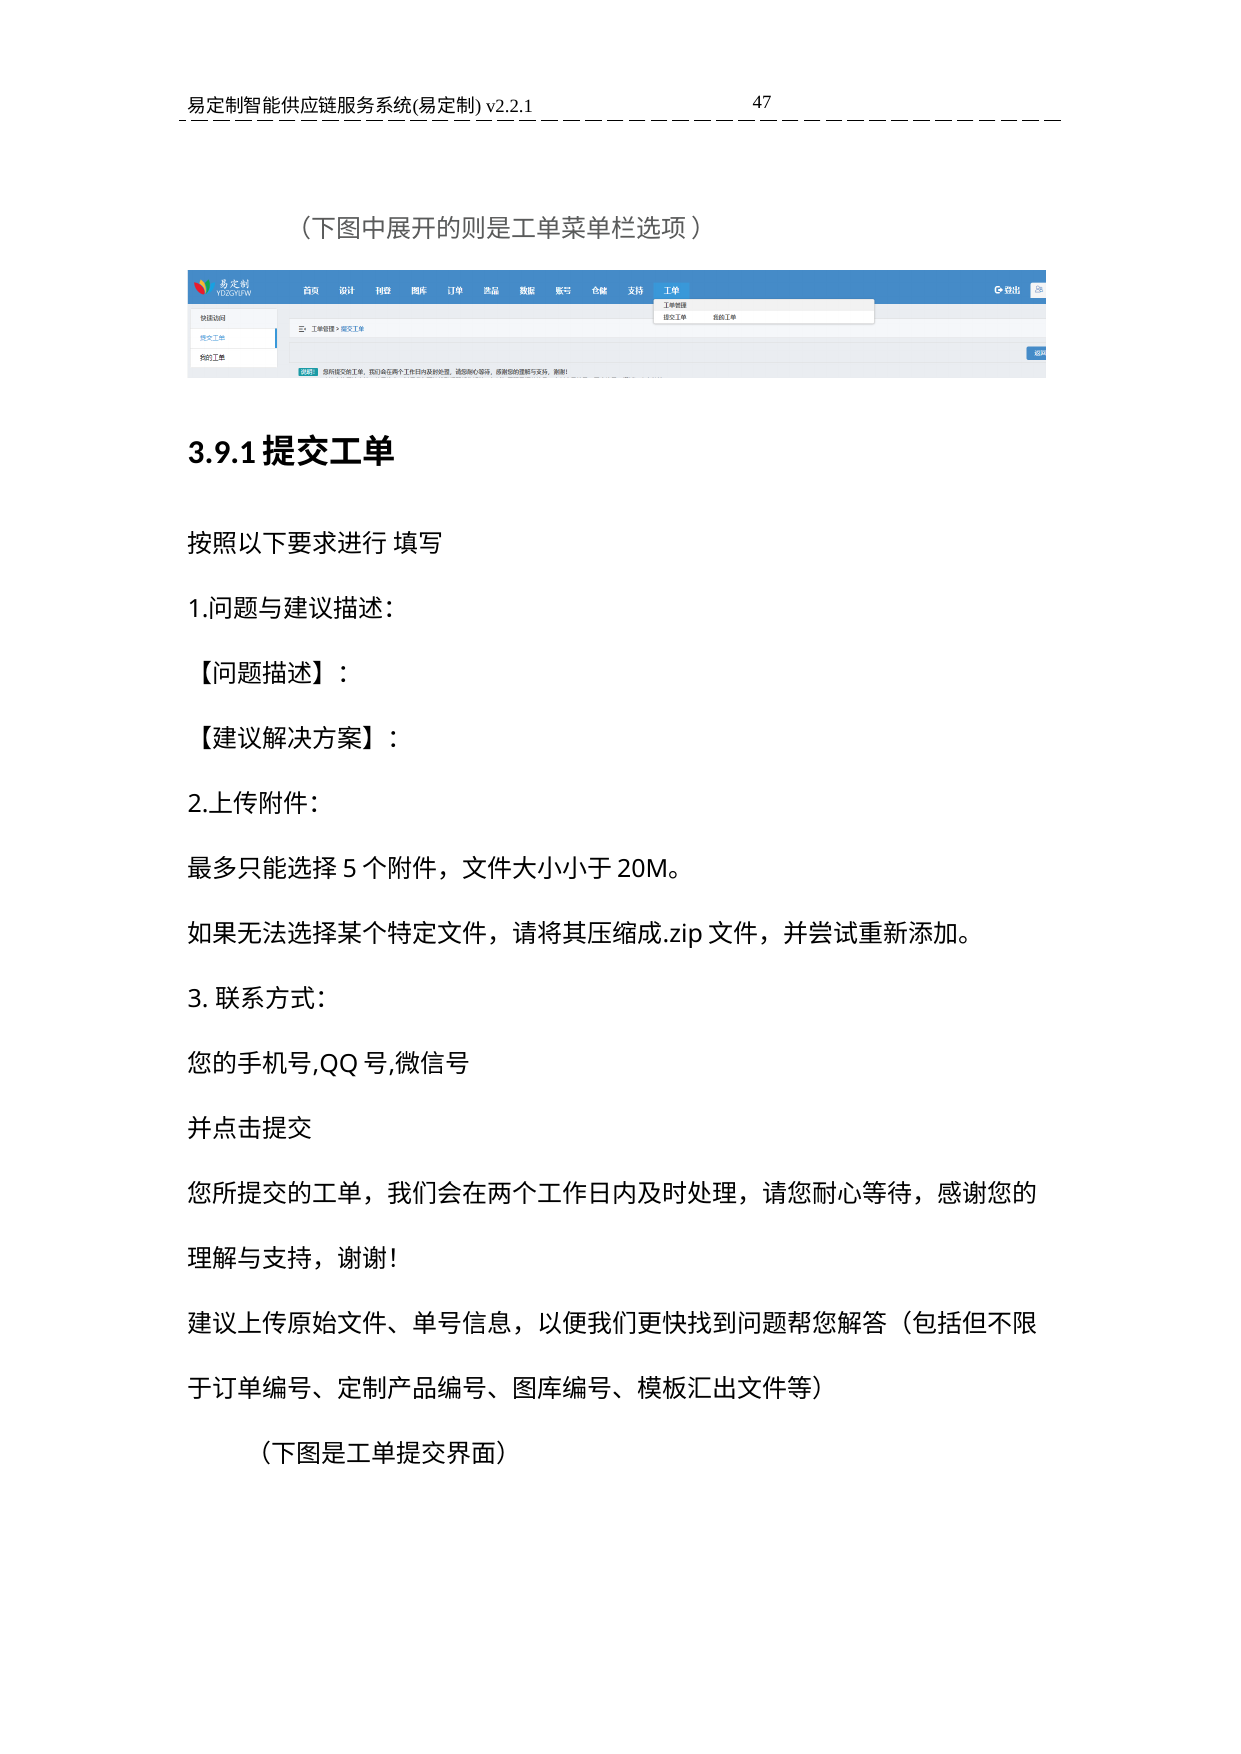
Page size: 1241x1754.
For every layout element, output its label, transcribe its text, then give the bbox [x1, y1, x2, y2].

list 并点击提交 [187, 1094, 1053, 1159]
list 【问题描述】： [187, 639, 1053, 704]
list 您所提交的工单，我们会在两个工作日内及时处理，请您耐心等待，感谢您的理解与支持，谢谢！ [187, 1159, 1053, 1289]
list （下图是工单提交界面） [187, 1419, 1053, 1484]
list 2.上传附件： [187, 769, 1053, 834]
list 1.问题与建议描述： [187, 574, 1053, 639]
list 建议上传原始文件、单号信息，以便我们更快找到问题帮您解答（包括但不限于订单编号、定制产品编号、图库编号、模板汇出文件等） [187, 1289, 1053, 1419]
text （下图中展开的则是工单菜单栏选项 ） [187, 194, 1053, 259]
list 您的手机号,QQ号,微信号 [187, 1029, 1053, 1094]
list 最多只能选择5个附件，文件大小小于20M。 [187, 834, 1053, 899]
picture [187, 270, 1046, 378]
subtitle 3.9.1提交工单 [187, 417, 1053, 482]
list 如果无法选择某个特定文件，请将其压缩成.zip文件，并尝试重新添加。 [187, 899, 1053, 964]
list 3. 联系方式： [187, 964, 1053, 1029]
list 【建议解决方案】： [187, 704, 1053, 769]
list 按照以下要求进行 填写 [187, 509, 1053, 574]
